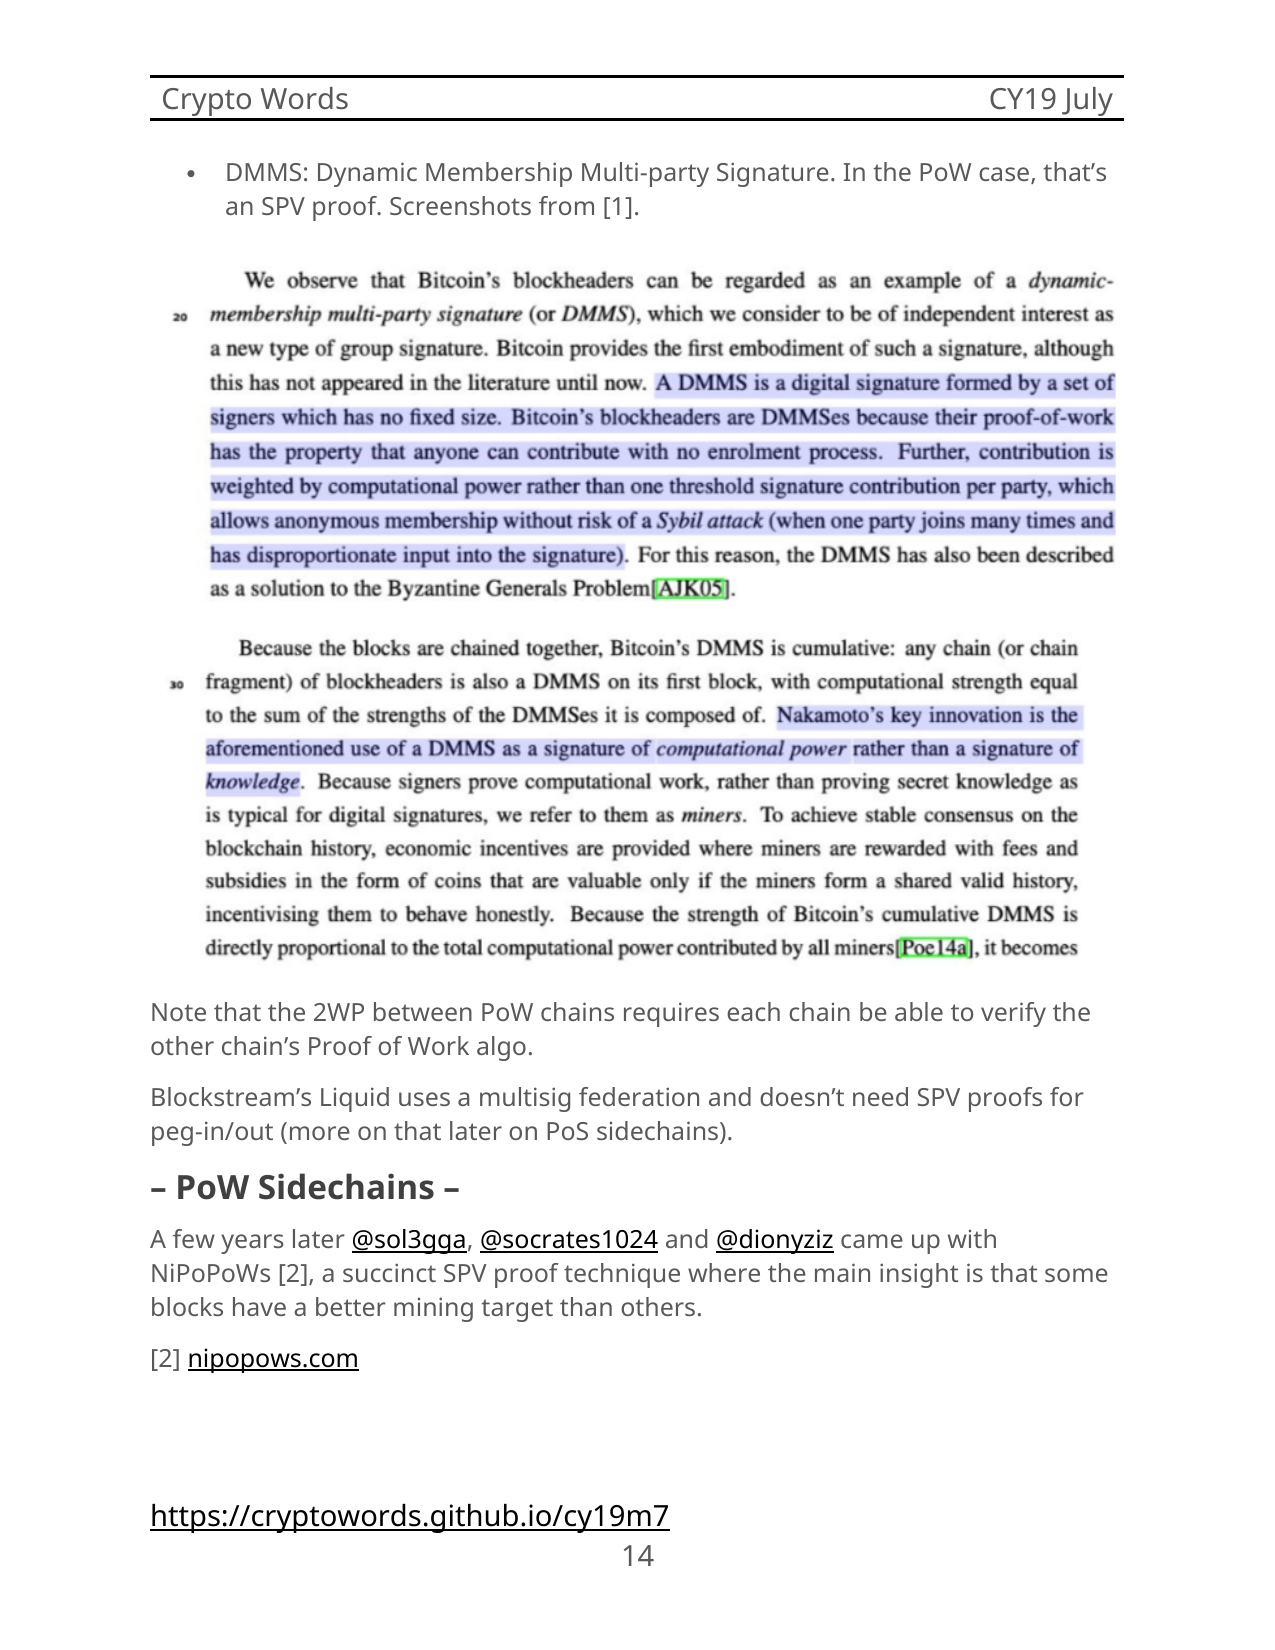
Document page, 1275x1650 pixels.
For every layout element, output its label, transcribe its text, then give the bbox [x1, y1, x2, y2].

subtitle – PoW Sidechains – [150, 1164, 1125, 1209]
text A few years later @sol3gga, @socrates1024 and @dionyziz came up with NiPoPoWs [2], a succinct SPV proof technique where the main insight is that some blocks have a better mining target than others. [150, 1222, 1125, 1324]
list DMMS: Dynamic Membership Multi-party Signature. In the PoW case, that’s an SPV proof. Screenshots from [1]. [187, 155, 1125, 223]
text Note that the 2WP between PoW chains requires each chain be able to verify the other chain’s Proof of Work algo. [150, 994, 1125, 1062]
picture [150, 252, 1116, 978]
text Blockstream’s Liquid uses a multisig federation and doesn’t need SPV proofs for peg-in/out (more on that later on PoS sidechains). [150, 1079, 1125, 1147]
text [2] nipopows.com [150, 1341, 1125, 1375]
